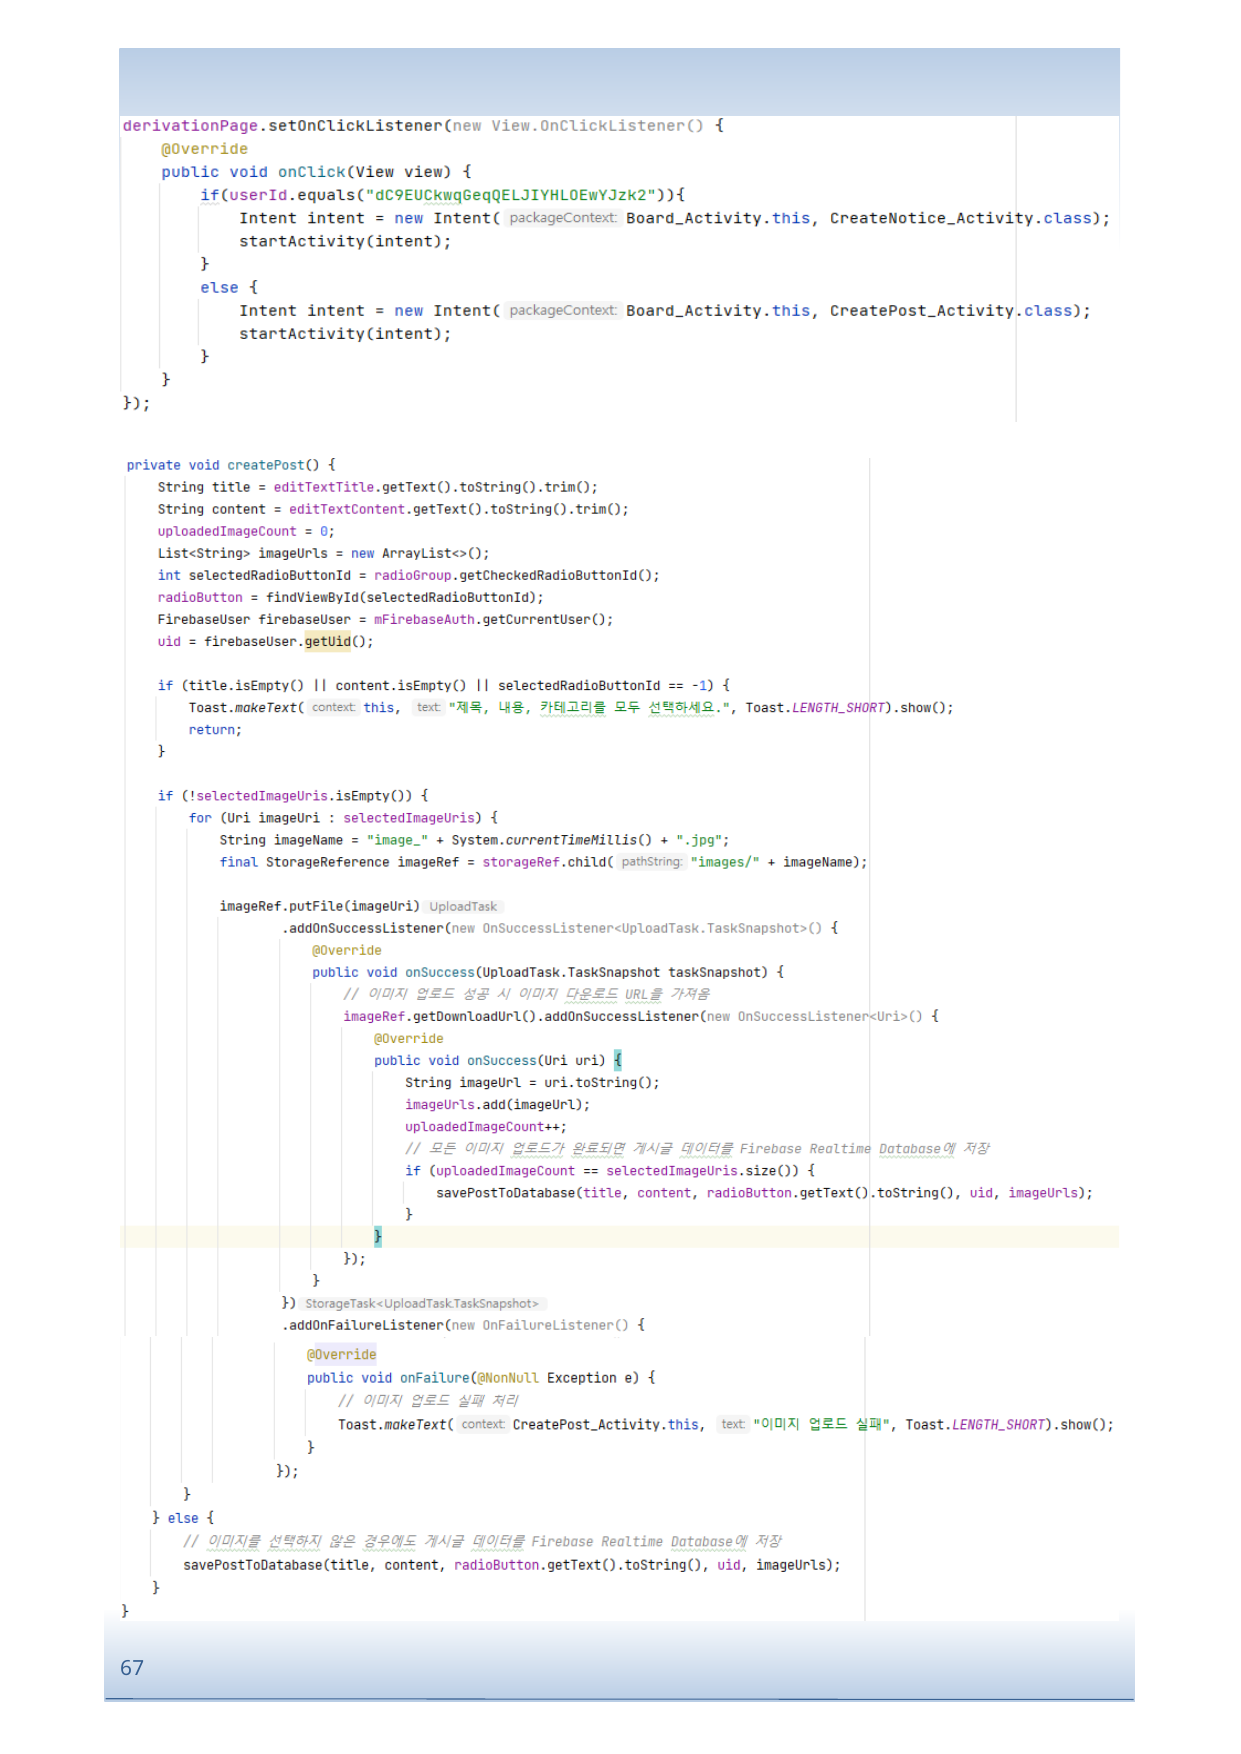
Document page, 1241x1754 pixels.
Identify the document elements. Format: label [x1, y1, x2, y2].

picture [120, 1337, 1120, 1621]
picture [120, 116, 1120, 422]
picture [120, 458, 1120, 1336]
